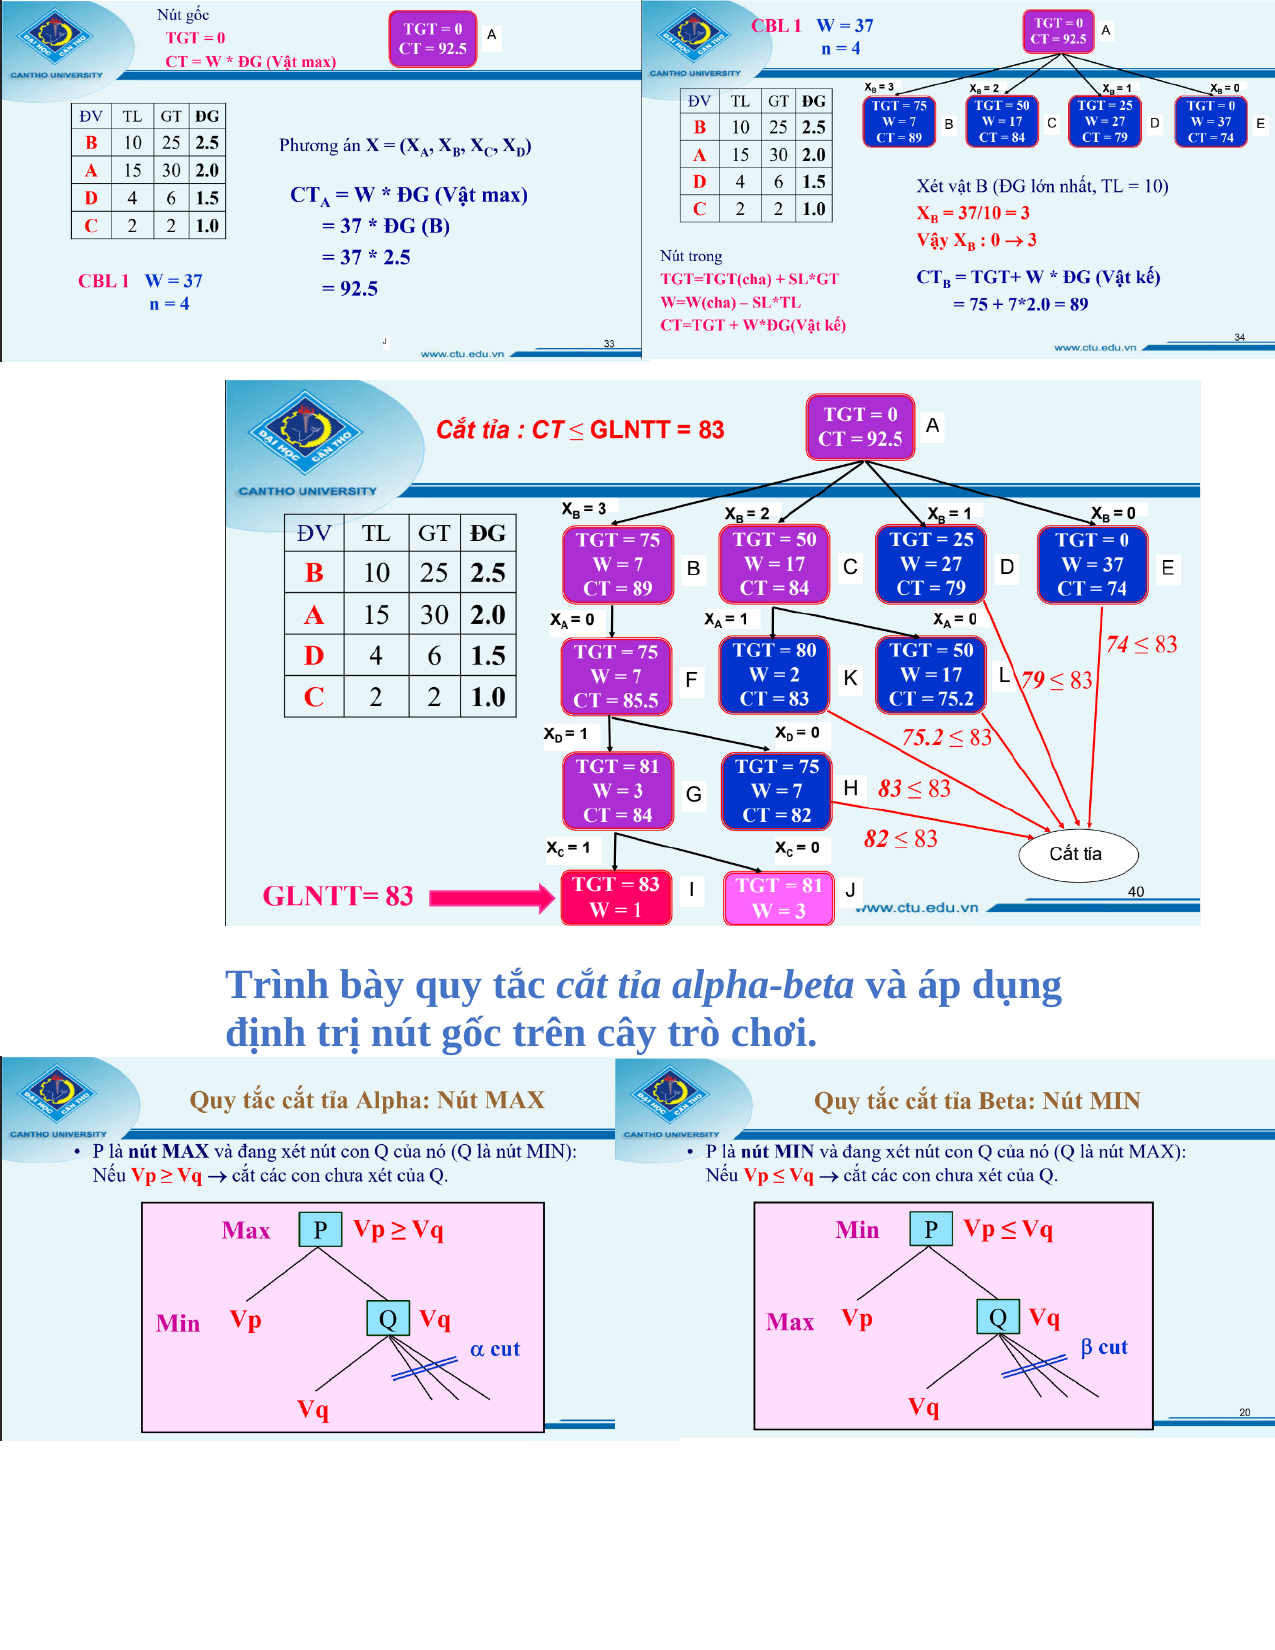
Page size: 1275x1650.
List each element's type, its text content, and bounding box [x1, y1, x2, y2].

list Trình bày quy tắc cắt tỉa alpha-beta và áp dụng định trị nút gốc trên cây trò chơi. [225, 959, 1125, 1055]
picture [0, 1056, 1275, 1441]
picture [0, 0, 1275, 362]
picture [225, 380, 1200, 926]
